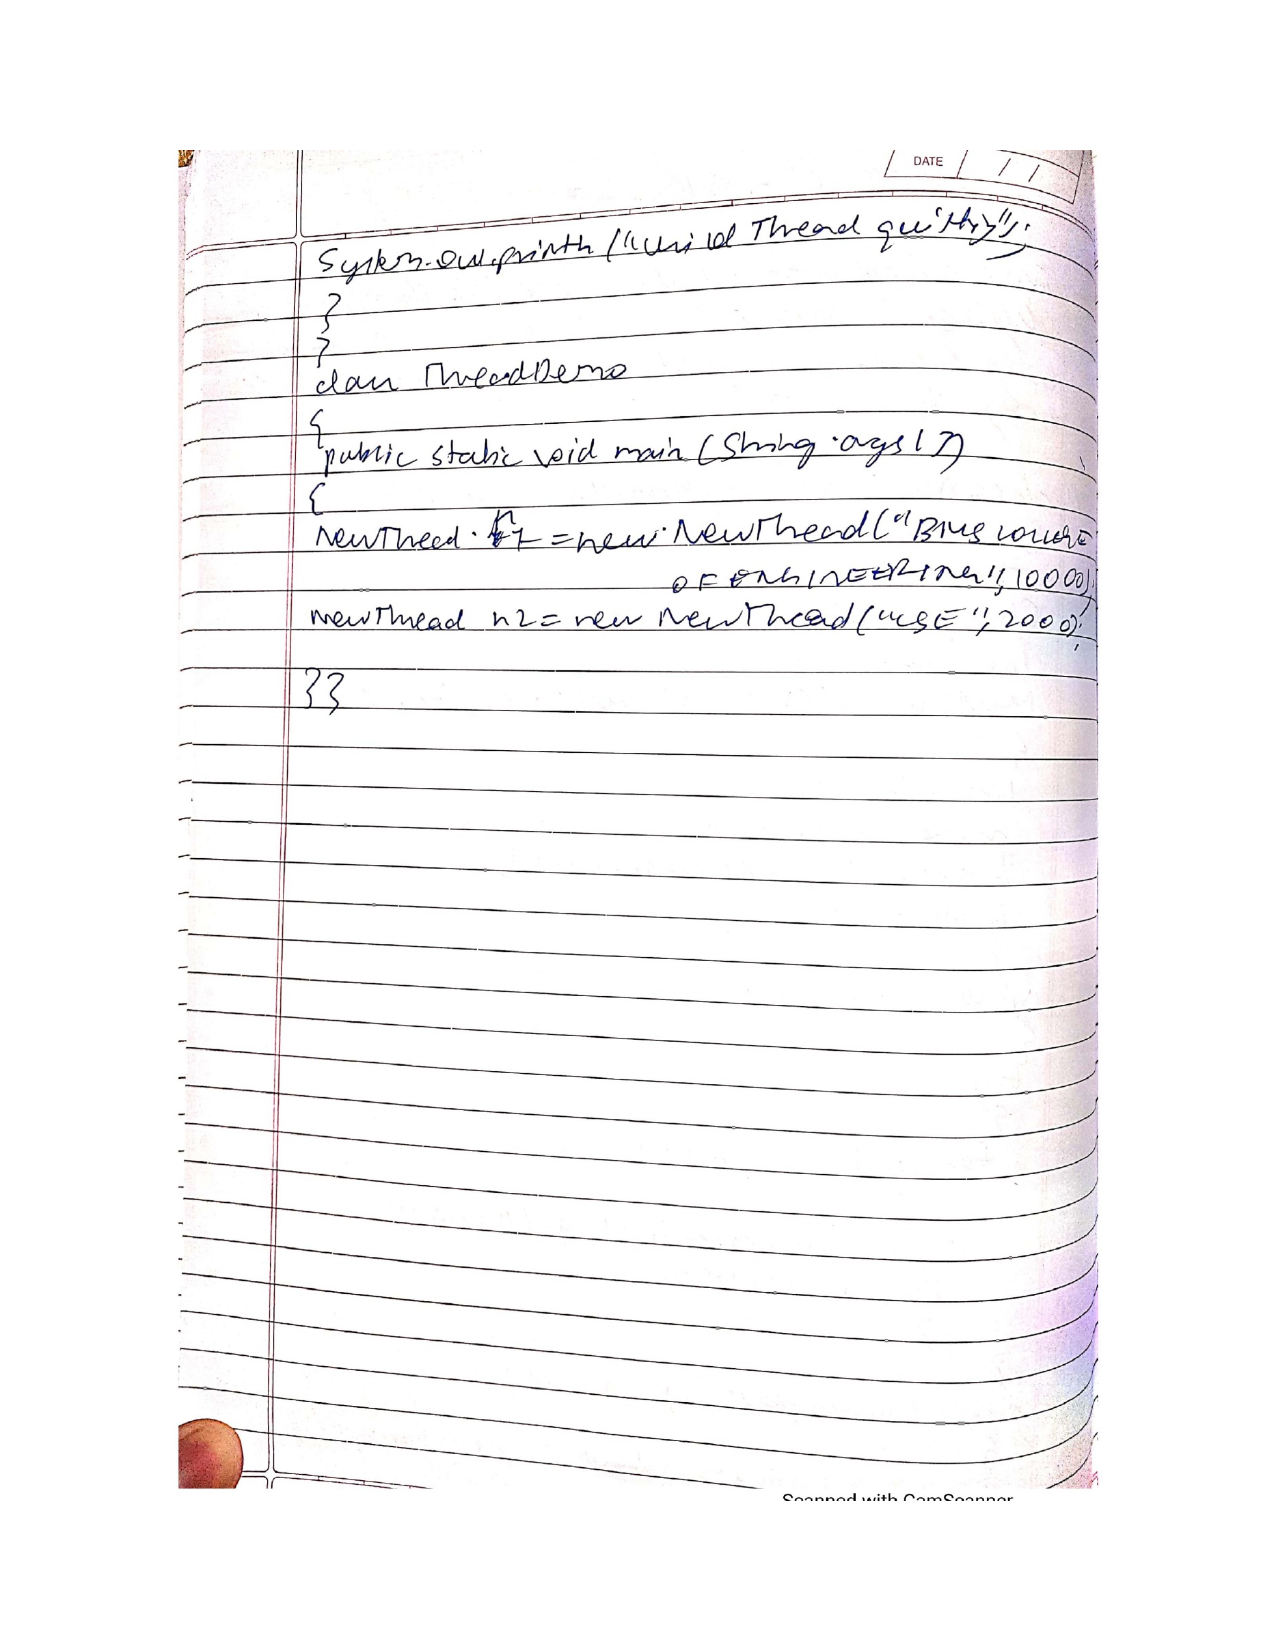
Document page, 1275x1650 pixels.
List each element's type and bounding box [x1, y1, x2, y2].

picture [150, 150, 1125, 1501]
